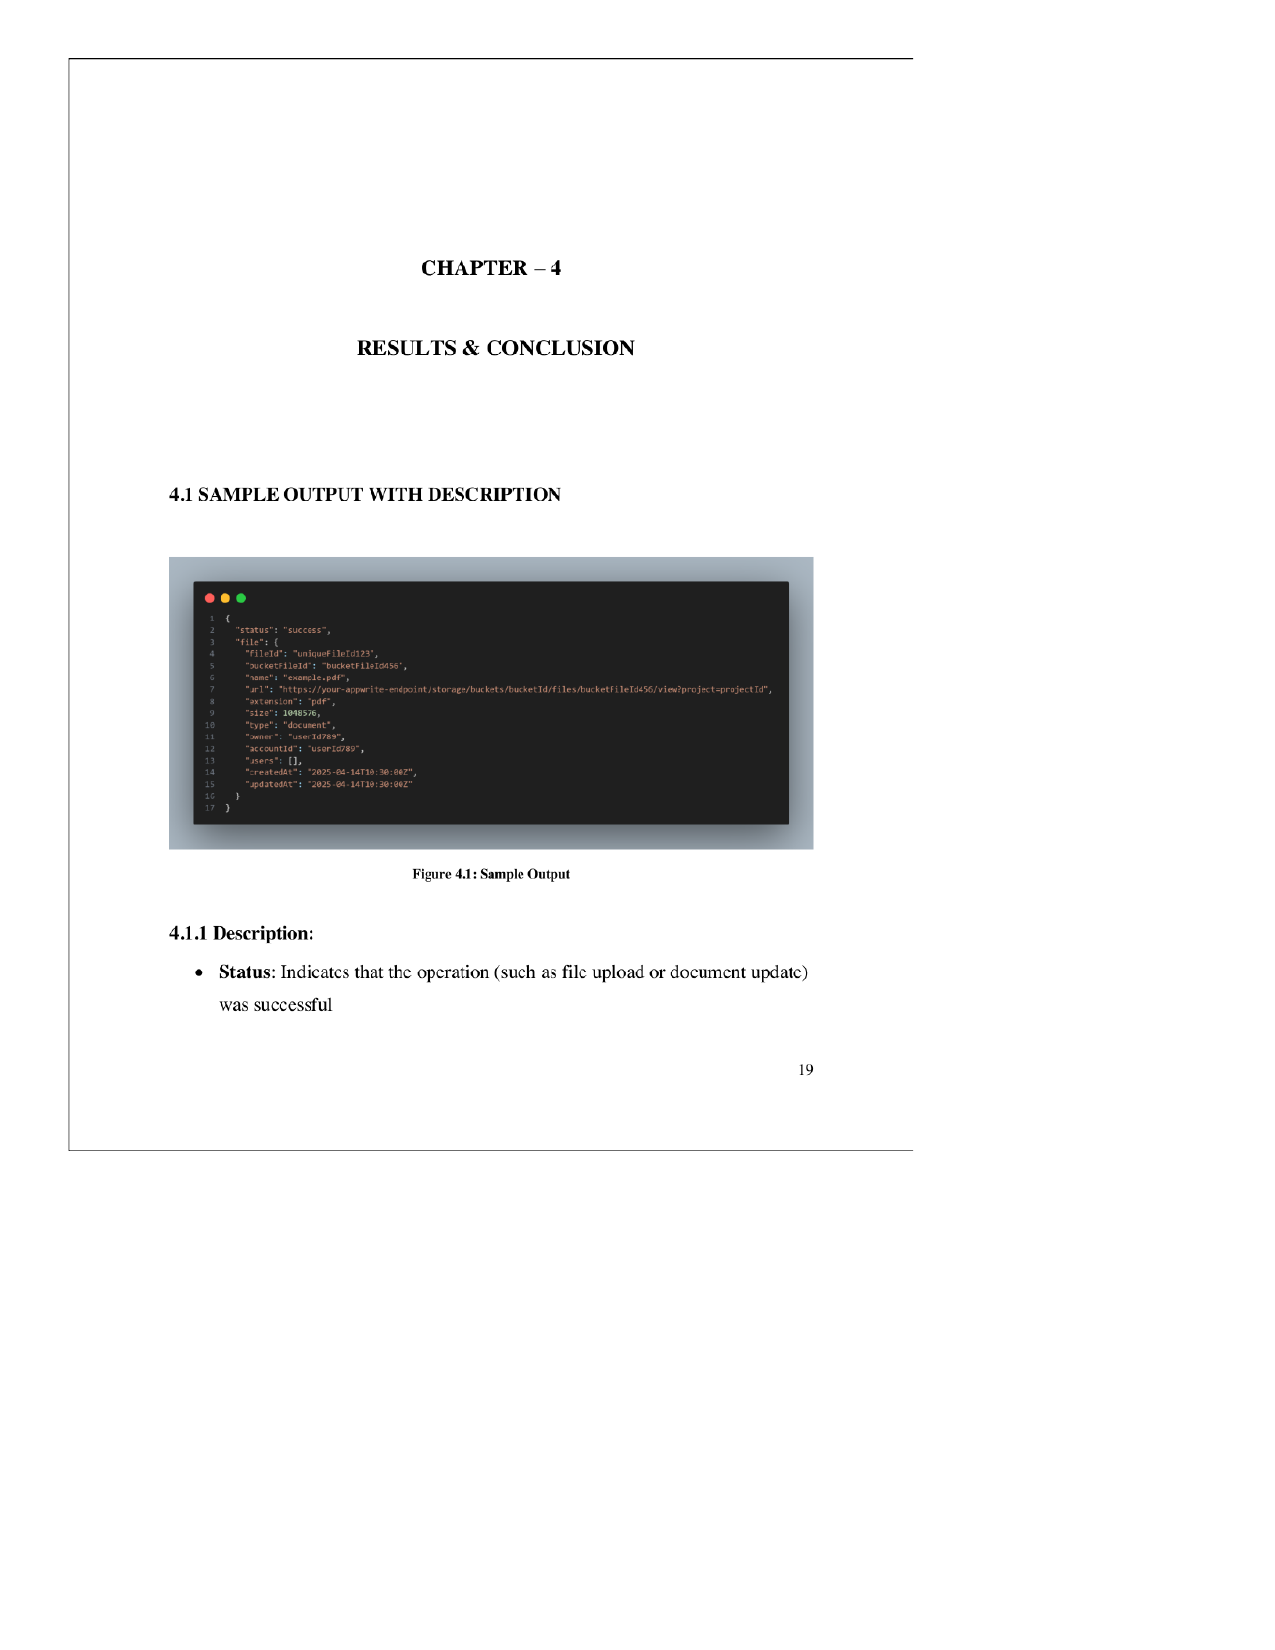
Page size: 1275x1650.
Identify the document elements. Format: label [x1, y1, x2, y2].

picture [68, 58, 914, 1151]
